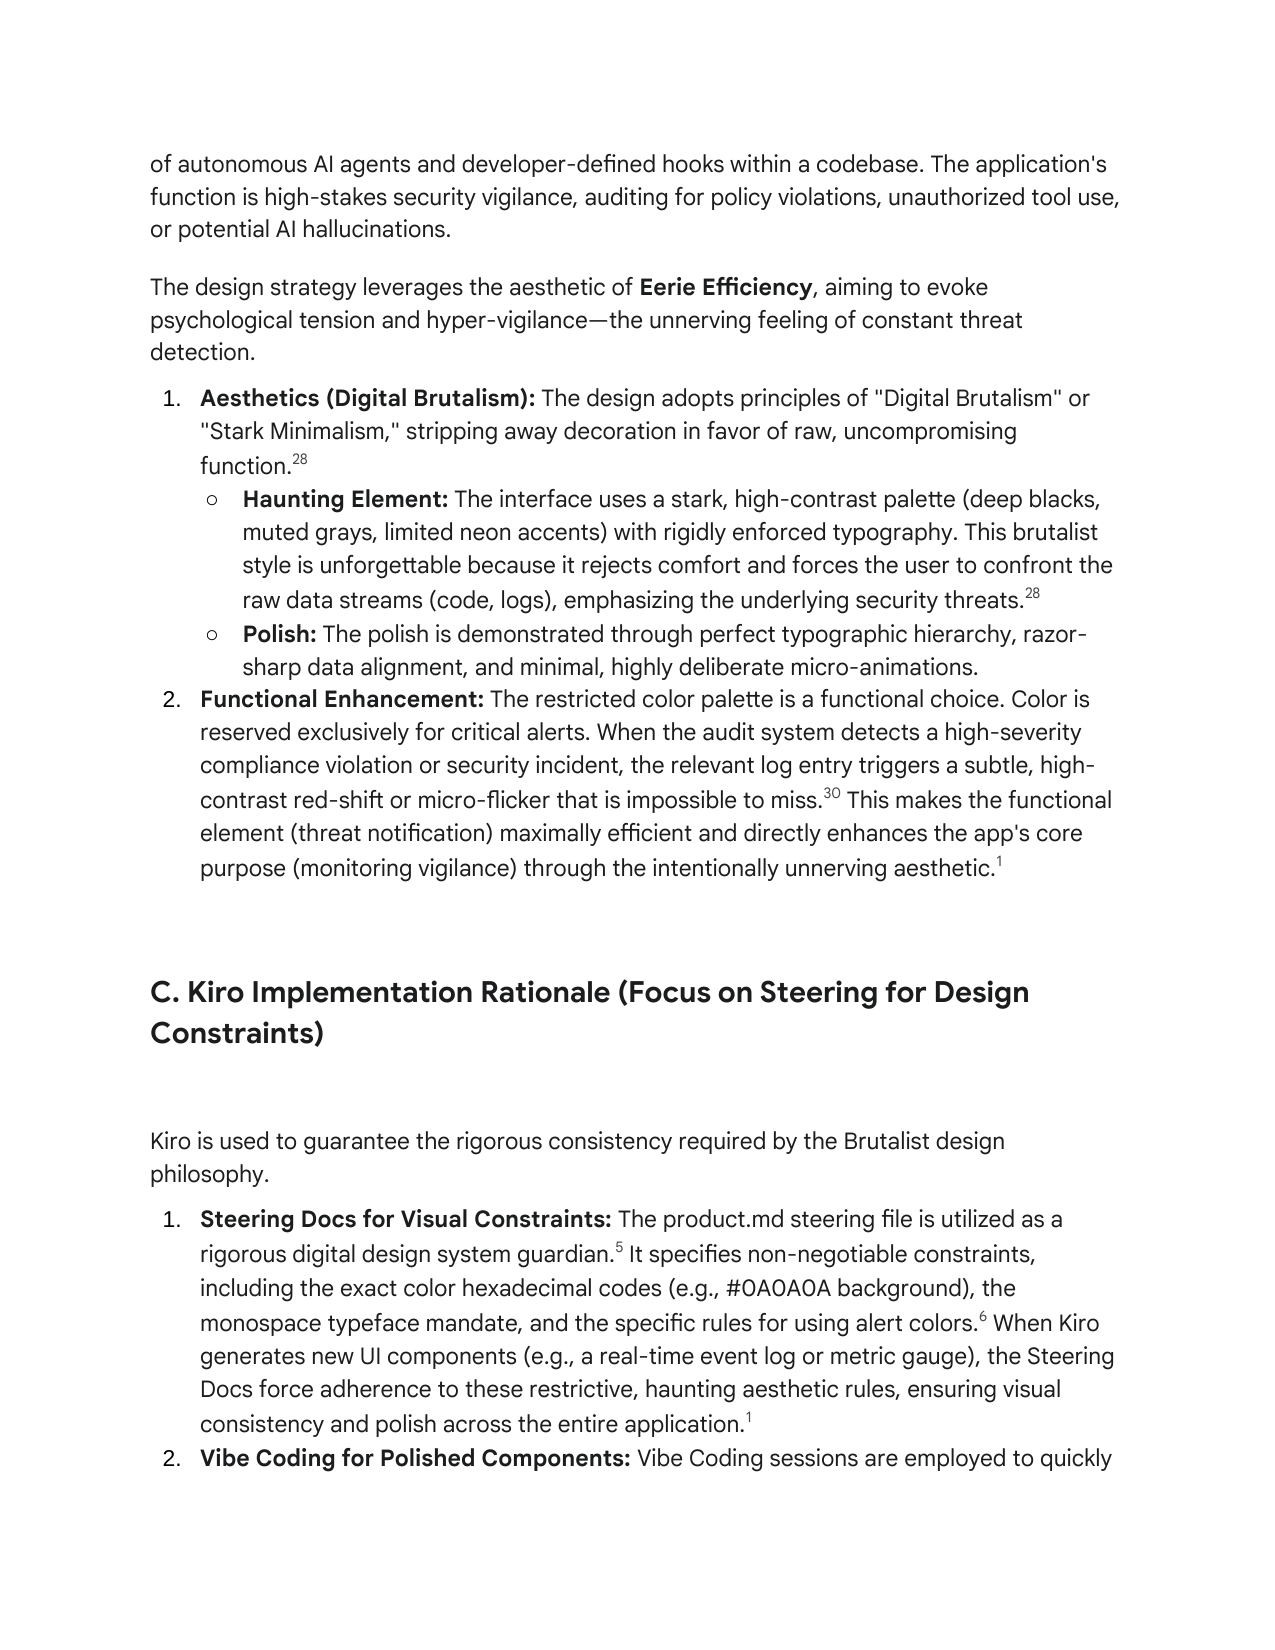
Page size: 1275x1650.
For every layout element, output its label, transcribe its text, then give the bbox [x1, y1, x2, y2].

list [162, 1444, 1125, 1472]
text The design strategy leverages the aesthetic of Eerie Efficiency, aiming to evoke psychological tension and hyper-vigilance—the unnerving feeling of constant threat detection. [150, 273, 1125, 367]
text Kiro is used to guarantee the rigorous consistency required by the Brutalist design philosophy. [150, 1127, 1125, 1189]
list Steering Docs for Visual Constraints: The product.md steering file is utilized as a rigorous digital design system guardian.5 It specifies non-negotiable constraints, including the exact color hexadecimal codes (e.g., #0A0A0A background), the monospace typeface mandate, and the specific rules for using alert colors.6 When Kiro generates new UI components (e.g., a real-time event log or metric gauge), the Steering Docs force adherence to these restrictive, haunting aesthetic rules, ensuring visual consistency and polish across the entire application.1 [162, 1205, 1125, 1439]
list Functional Enhancement: The restricted color palette is a functional choice. Color is reserved exclusively for critical alerts. When the audit system detects a high-severity compliance violation or security incident, the relevant log entry triggers a subtle, high-contrast red-shift or micro-flicker that is impossible to miss.30 This makes the functional element (threat notification) maximally efficient and directly enhances the app's core purpose (monitoring vigilance) through the intentionally unnerving aesthetic.1 [162, 685, 1125, 884]
subtitle C. Kiro Implementation Rationale (Focus on Steering for Design Constraints) [150, 974, 1125, 1052]
list Aesthetics (Digital Brutalism): The design adopts principles of "Digital Brutalism" or "Stark Minimalism," stripping away decoration in favor of raw, uncompromising function.28 [162, 384, 1125, 481]
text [150, 150, 1125, 244]
list Haunting Element: The interface uses a stark, high-contrast palette (deep blacks, muted grays, limited neon accents) with rigidly enforced typography. This brutalist style is unforgettable because it rejects comfort and forces the user to confront the raw data streams (code, logs), emphasizing the underlying security threats.28 [205, 486, 1125, 616]
list Polish: The polish is demonstrated through perfect typographic hierarchy, razor-sharp data alignment, and minimal, highly deliberate micro-animations. [205, 620, 1125, 681]
